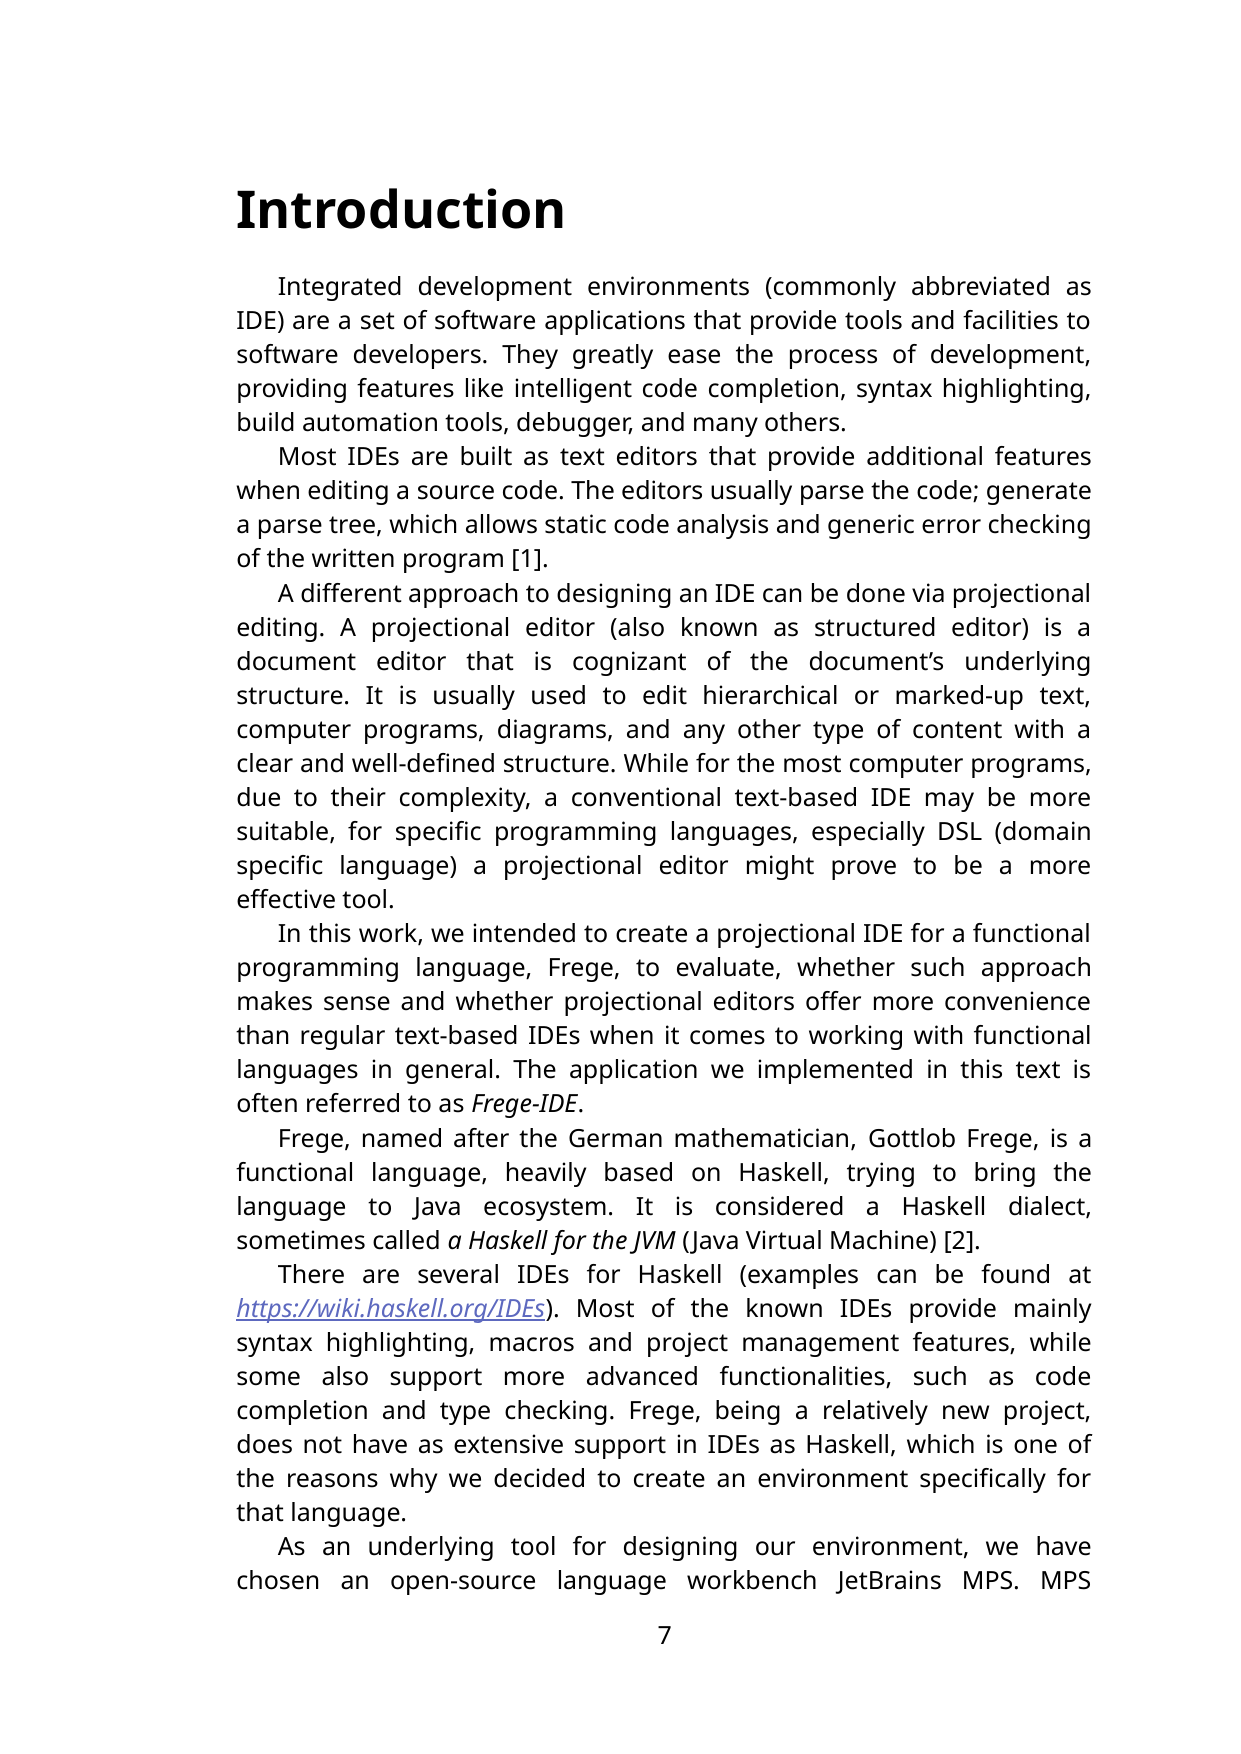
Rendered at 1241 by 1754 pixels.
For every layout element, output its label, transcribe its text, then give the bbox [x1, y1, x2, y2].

text There are several IDEs for Haskell (examples can be found at https://wiki.haskell.org/IDEs). Most of the known IDEs provide mainly syntax highlighting, macros and project management features, while some also support more advanced functionalities, such as code completion and type checking. Frege, being a relatively new project, does not have as extensive support in IDEs as Haskell, which is one of the reasons why we decided to create an environment specifically for that language. [236, 1256, 1092, 1529]
text Integrated development environments (commonly abbreviated as IDE) are a set of software applications that provide tools and facilities to software developers. They greatly ease the process of development, providing features like intelligent code completion, syntax highlighting, build automation tools, debugger, and many others. [236, 269, 1092, 439]
text Frege, named after the German mathematician, Gottlob Frege, is a functional language, heavily based on Haskell, trying to bring the language to Java ecosystem. It is considered a Haskell dialect, sometimes called a Haskell for the JVM (Java Virtual Machine) [2]. [236, 1120, 1092, 1256]
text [236, 1529, 1092, 1597]
text Most IDEs are built as text editors that provide additional features when editing a source code. The editors usually parse the code; generate a parse tree, which allows static code analysis and generic error checking of the written program [1]. [236, 439, 1092, 575]
subtitle Introduction [236, 173, 1092, 244]
text A different approach to designing an IDE can be done via projectional editing. A projectional editor (also known as structured editor) is a document editor that is cognizant of the document’s underlying structure. It is usually used to edit hierarchical or marked-up text, computer programs, diagrams, and any other type of content with a clear and well-defined structure. While for the most computer programs, due to their complexity, a conventional text-based IDE may be more suitable, for specific programming languages, especially DSL (domain specific language) a projectional editor might prove to be a more effective tool. [236, 575, 1092, 916]
text In this work, we intended to create a projectional IDE for a functional programming language, Frege, to evaluate, whether such approach makes sense and whether projectional editors offer more convenience than regular text-based IDEs when it comes to working with functional languages in general. The application we implemented in this text is often referred to as Frege-IDE. [236, 916, 1092, 1120]
